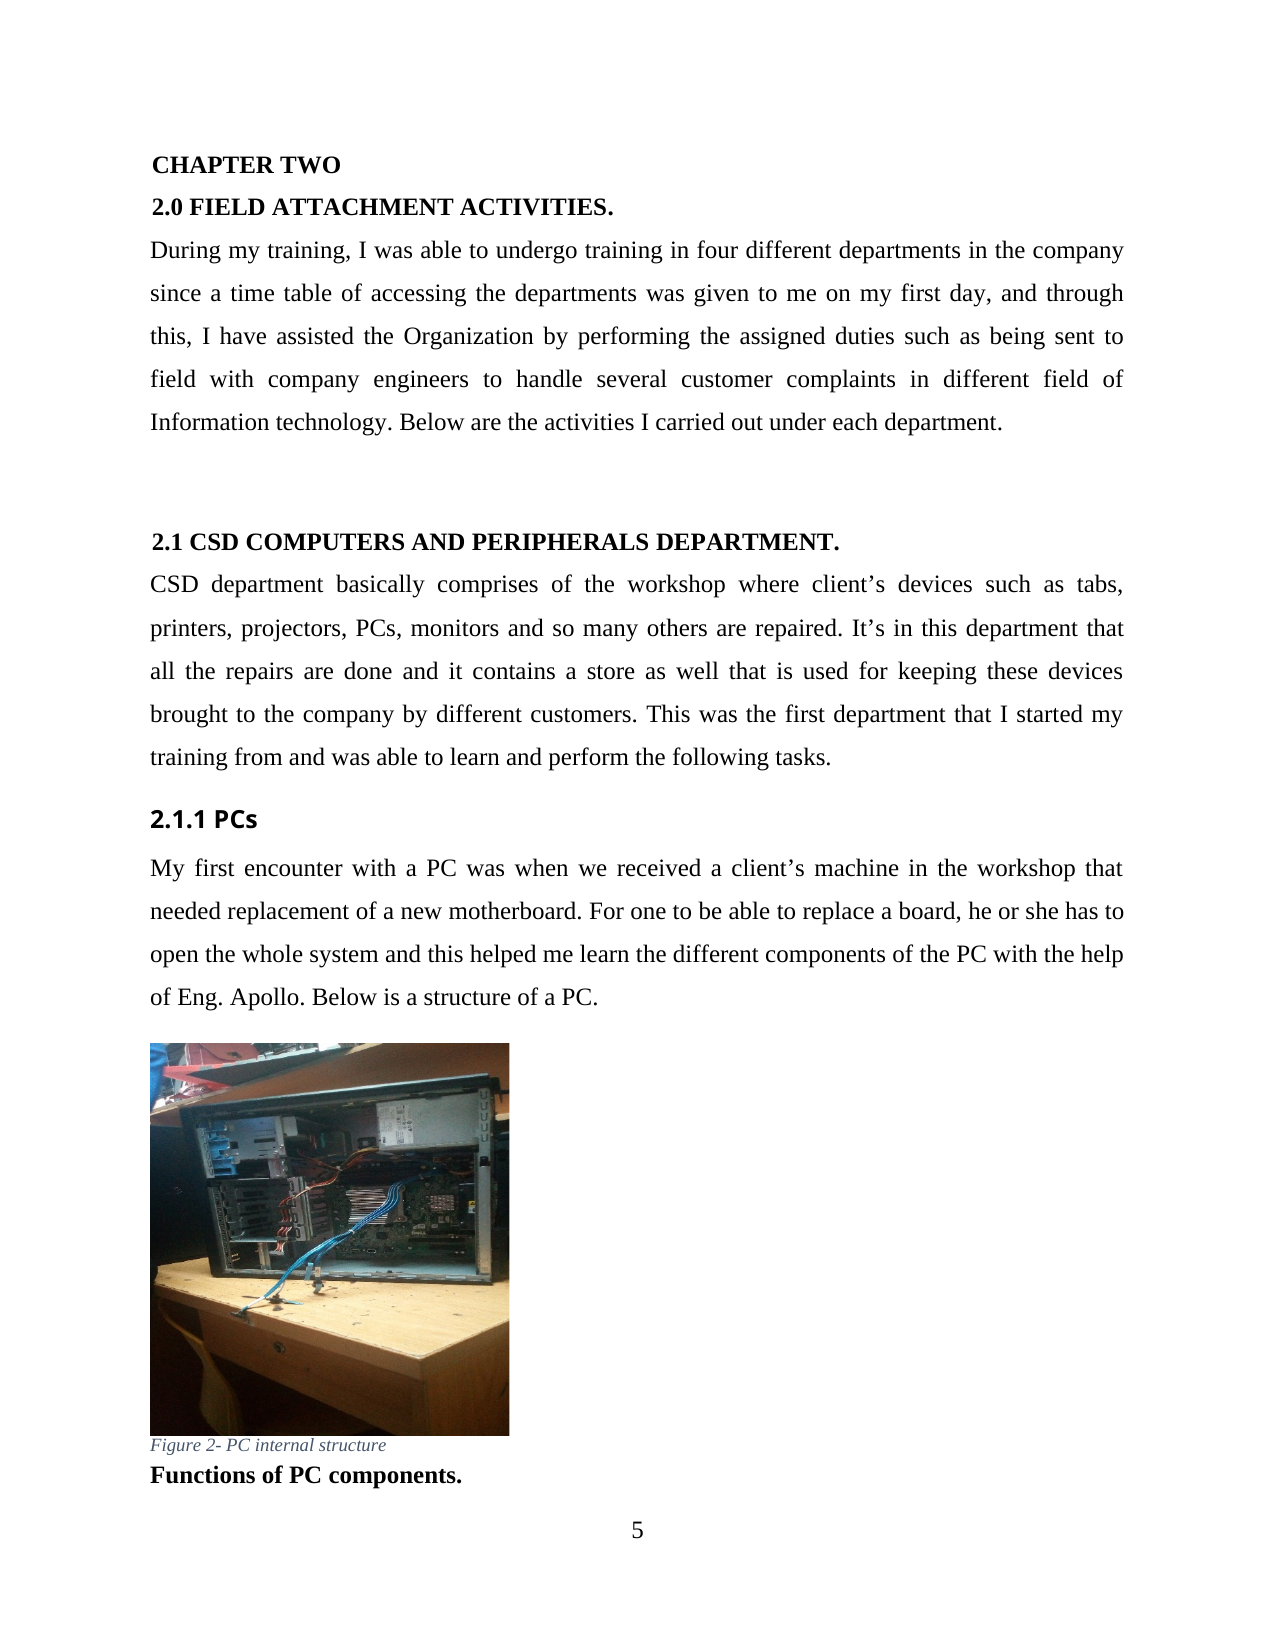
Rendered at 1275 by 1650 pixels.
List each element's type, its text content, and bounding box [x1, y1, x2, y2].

picture [150, 1043, 510, 1436]
subtitle 2.1.1 PCs [150, 802, 1125, 836]
text Functions of PC components. [150, 1461, 1125, 1489]
subtitle CHAPTER TWO [152, 150, 1125, 179]
subtitle 2.1 CSD COMPUTERS AND PERIPHERALS DEPARTMENT. [152, 527, 1125, 556]
text CSD department basically comprises of the workshop where client’s devices such as tabs, printers, projectors, PCs, monitors and so many others are repaired. It’s in this department that all the repairs are done and it contains a store as well that is used for keeping these devices brought to the company by different customers. This was the first department that I started my training from and was able to learn and perform the following tasks. [150, 569, 1125, 771]
text My first encounter with a PC was when we received a client’s machine in the workshop that needed replacement of a new motherboard. For one to be able to replace a board, he or she has to open the whole system and this helped me learn the different components of the PC with the help of Eng. Apollo. Below is a structure of a PC. [150, 853, 1125, 1011]
text During my training, I was able to undergo training in four different departments in the company since a time table of accessing the departments was given to me on my first day, and through this, I have assisted the Organization by performing the assigned duties such as being sent to field with company engineers to handle several customer complaints in different field of Information technology. Below are the activities I carried out under each department. [150, 235, 1125, 436]
subtitle 2.0 FIELD ATTACHMENT ACTIVITIES. [152, 192, 1125, 221]
